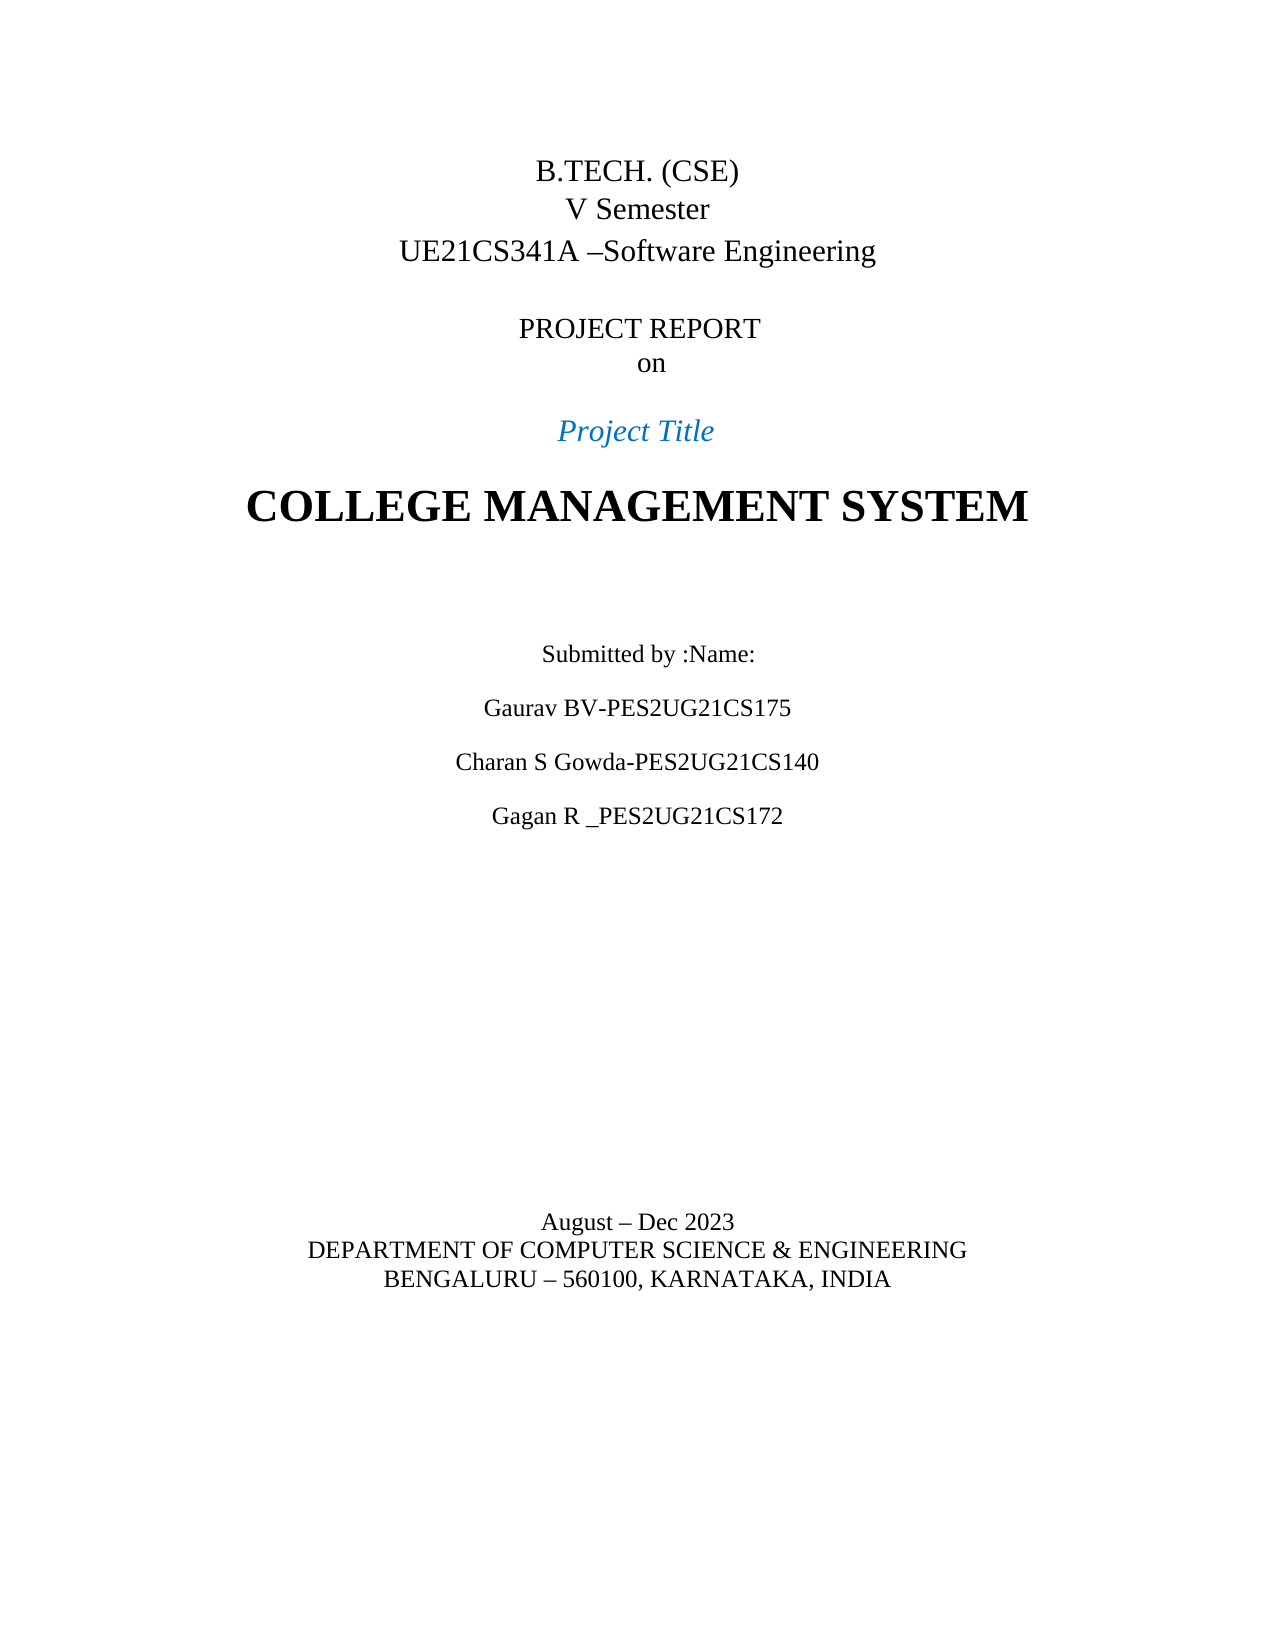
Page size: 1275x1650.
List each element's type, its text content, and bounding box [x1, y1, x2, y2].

text BENGALURU – 560100, KARNATAKA, INDIA [150, 1264, 1125, 1293]
text on [375, 345, 709, 378]
text August – Dec 2023 [150, 1207, 1125, 1235]
text Project Title [150, 412, 1125, 448]
text Submitted by :Name: [150, 639, 1125, 668]
text V Semester [312, 190, 963, 226]
text B.TECH. (CSE) [312, 152, 963, 188]
title COLLEGE MANAGEMENT SYSTEM [150, 478, 1125, 531]
text DEPARTMENT OF COMPUTER SCIENCE & ENGINEERING [150, 1235, 1125, 1264]
text UE21CS341A –Software Engineering [150, 233, 1125, 269]
text Gagan R _PES2UG21CS172 [312, 801, 963, 830]
text Charan S Gowda-PES2UG21CS140 [312, 747, 963, 776]
text PROJECT REPORT [150, 311, 1130, 345]
text Gaurav BV-PES2UG21CS175 [312, 693, 963, 722]
